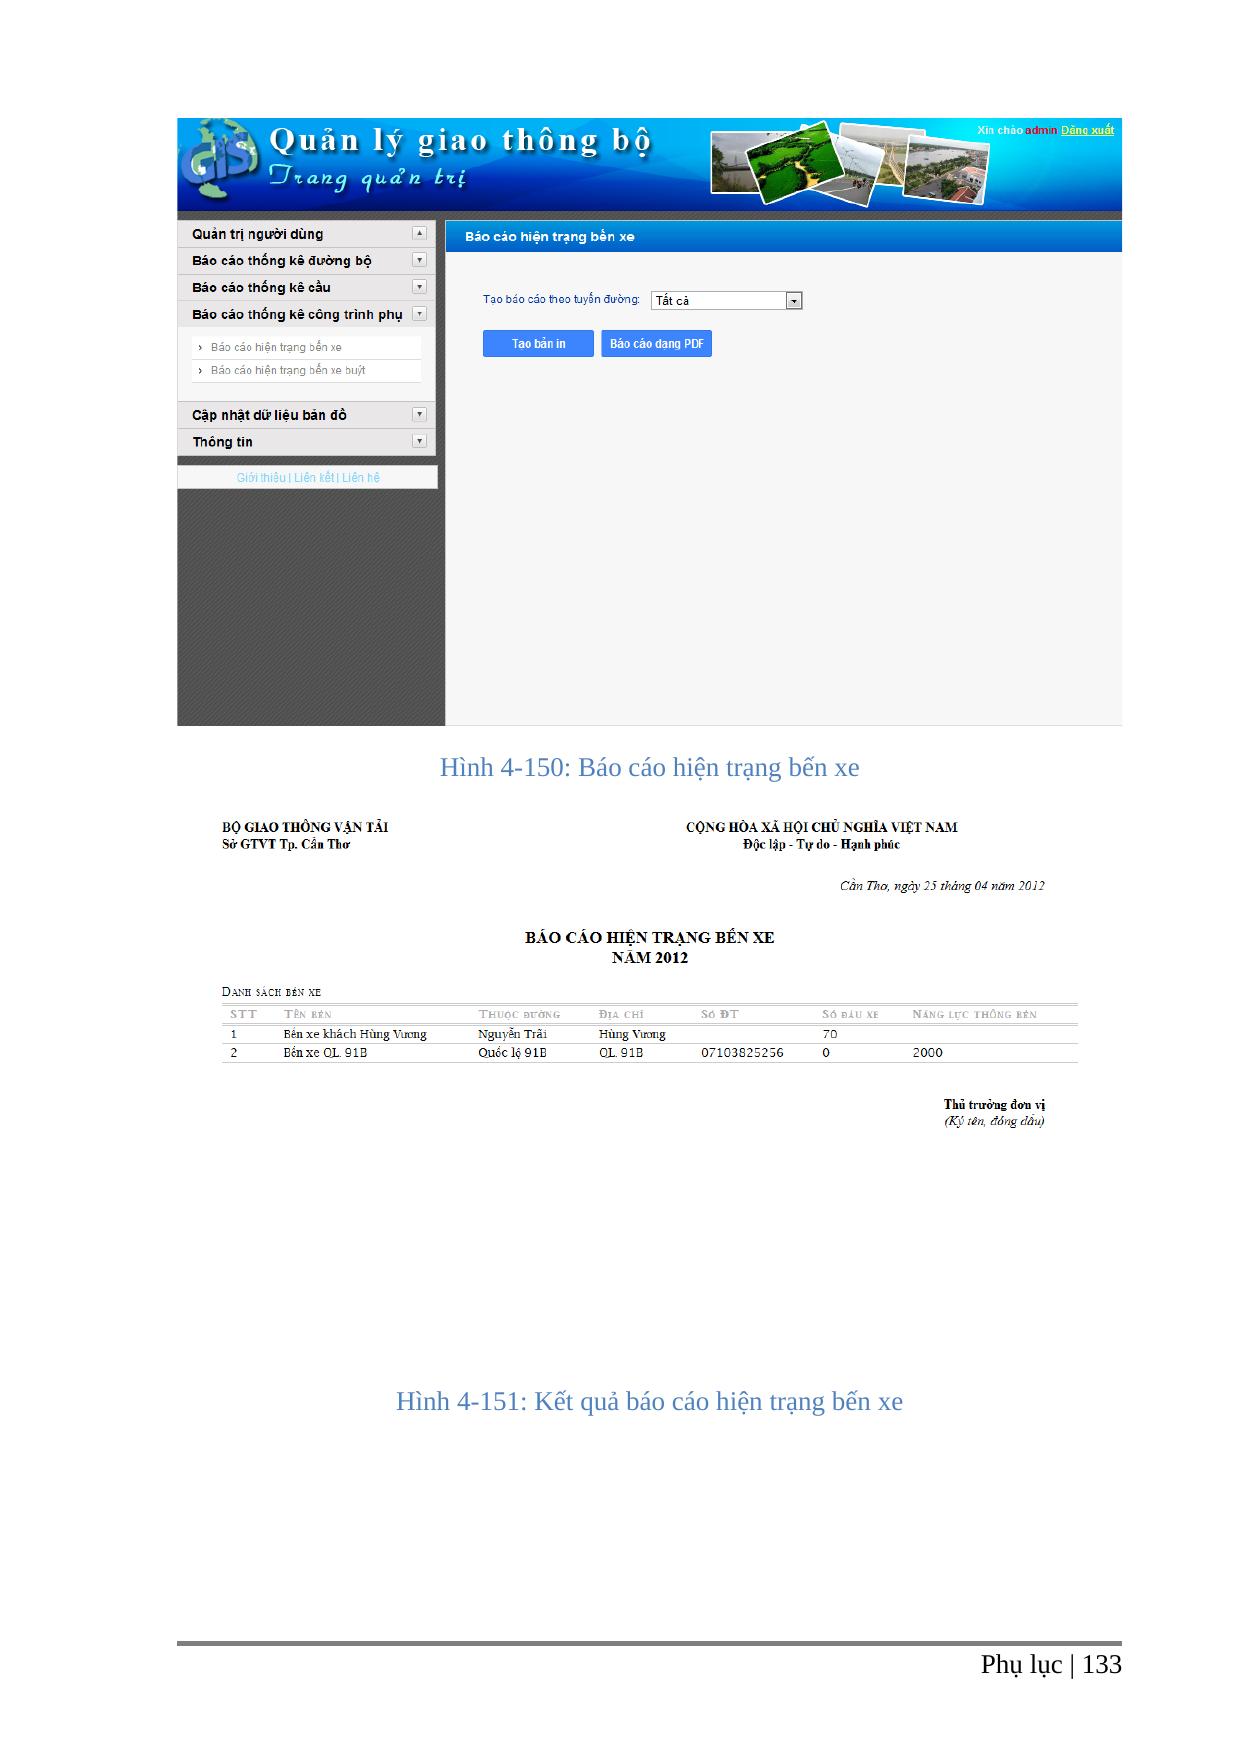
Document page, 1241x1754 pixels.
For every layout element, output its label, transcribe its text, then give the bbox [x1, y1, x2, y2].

picture [481, 137, 485, 148]
picture [389, 136, 396, 147]
picture [177, 802, 1123, 1360]
picture [472, 137, 476, 148]
picture [505, 132, 510, 149]
picture [623, 136, 628, 147]
picture [201, 118, 210, 124]
picture [644, 136, 649, 149]
picture [614, 129, 618, 149]
picture [329, 136, 338, 149]
picture [177, 118, 1123, 726]
picture [459, 136, 464, 149]
picture [519, 129, 524, 149]
picture [287, 131, 293, 148]
